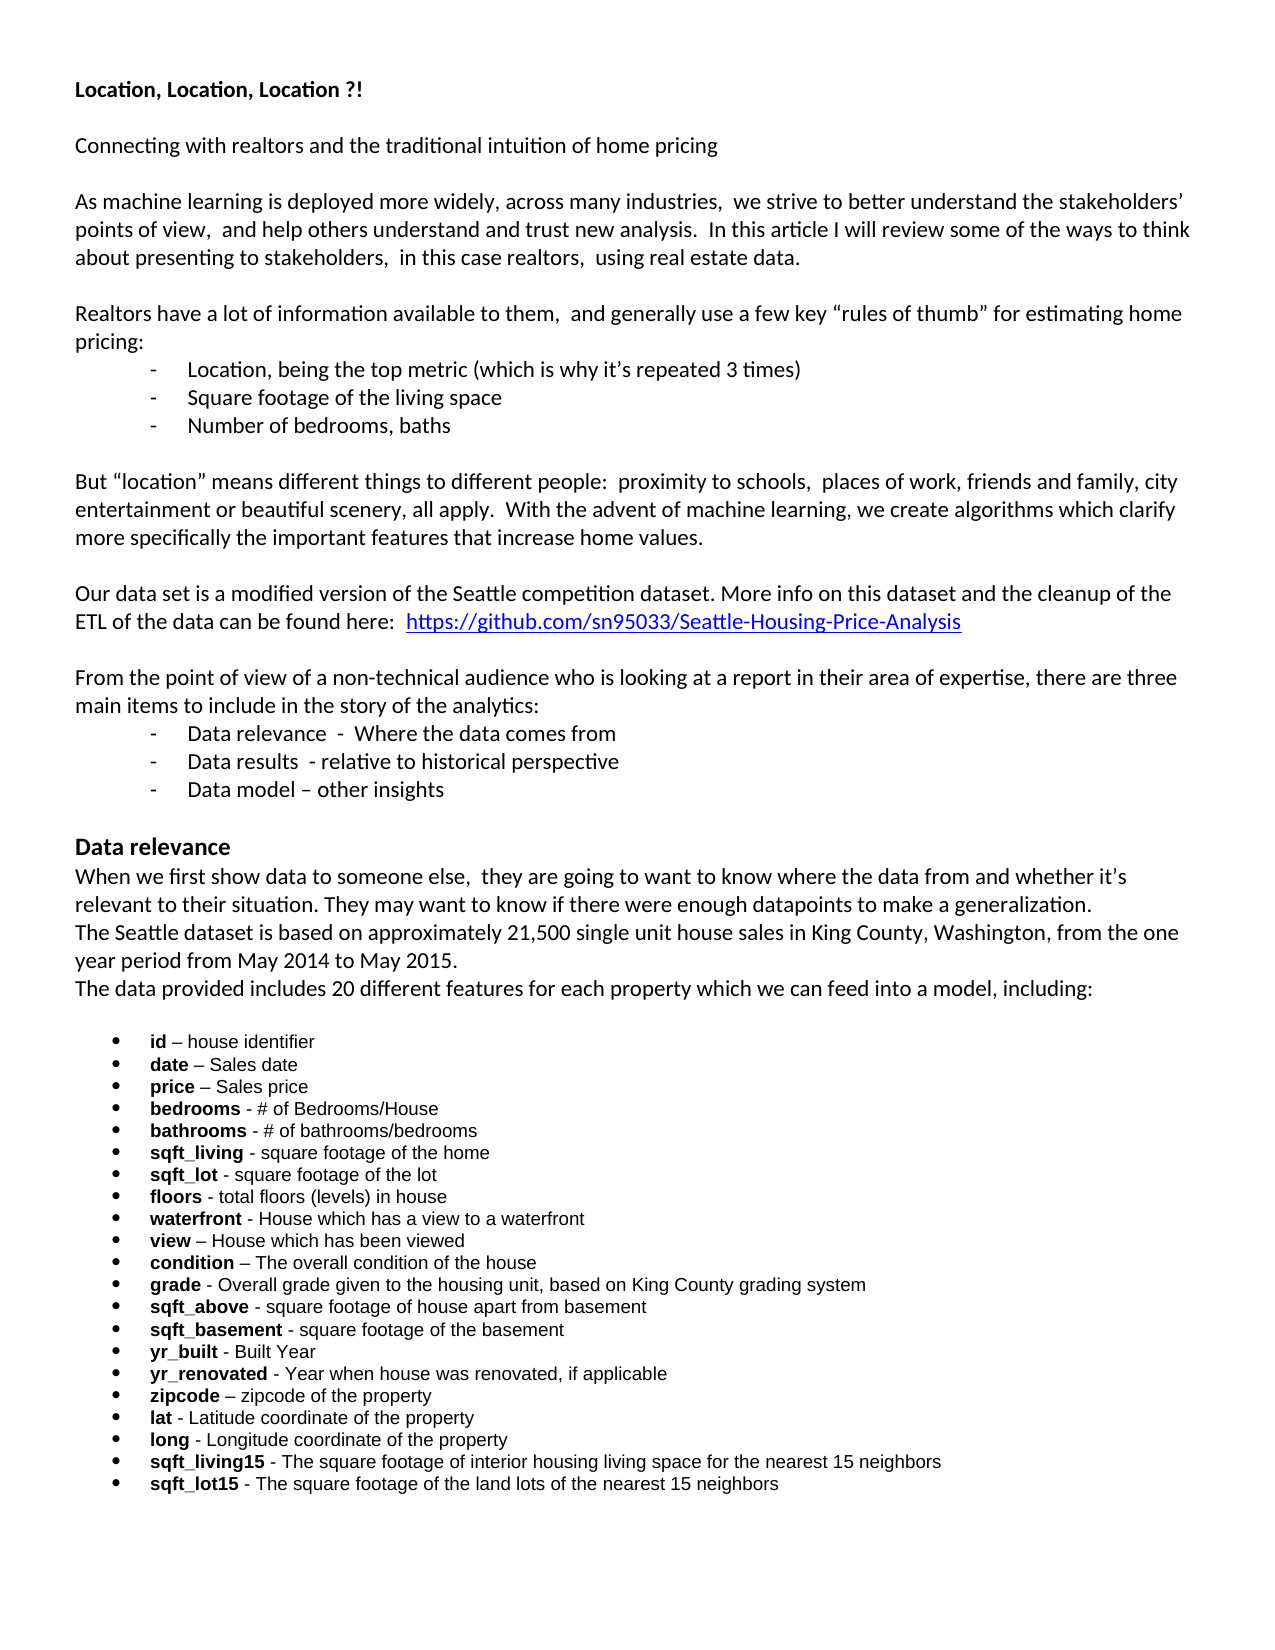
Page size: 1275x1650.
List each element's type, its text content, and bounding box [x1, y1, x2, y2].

list zipcode – zipcode of the property [112, 1385, 1200, 1407]
list Square footage of the living space [150, 383, 1200, 411]
list view – House which has been viewed [112, 1230, 1200, 1252]
list bedrooms - # of Bedrooms/House [112, 1098, 1200, 1120]
text The Seattle dataset is based on approximately 21,500 single unit house sales in King County, Washington, from the one year period from May 2014 to May 2015. [75, 918, 1200, 974]
list lat - Latitude coordinate of the property [112, 1407, 1200, 1429]
list yr_built - Built Year [112, 1341, 1200, 1363]
text But “location” means different things to different people: proximity to schools, places of work, friends and family, city entertainment or beautiful scenery, all apply. With the advent of machine learning, we create algorithms which clarify more specifically the important features that increase home values. [75, 467, 1200, 551]
list Number of bedrooms, baths [150, 411, 1200, 439]
text From the point of view of a non-technical audience who is looking at a report in their area of expertise, there are three main items to include in the story of the analytics: [75, 663, 1200, 719]
list waterfront - House which has a view to a waterfront [112, 1208, 1200, 1230]
list Data results - relative to historical perspective [150, 747, 1200, 776]
text Connecting with realtors and the traditional intuition of home pricing [75, 131, 1200, 159]
text When we first show data to someone else, they are going to want to know where the data from and whether it’s relevant to their situation. They may want to know if there were enough datapoints to make a generalization. [75, 862, 1200, 918]
list long - Longitude coordinate of the property [112, 1429, 1200, 1451]
list bathrooms - # of bathrooms/bedrooms [112, 1120, 1200, 1142]
list sqft_lot - square footage of the lot [112, 1164, 1200, 1186]
text Realtors have a lot of information available to them, and generally use a few key “rules of thumb” for estimating home pricing: [75, 299, 1200, 355]
list grade - Overall grade given to the housing unit, based on King County grading system [112, 1274, 1200, 1296]
text Data relevance [75, 832, 1200, 862]
list Data model – other insights [150, 776, 1200, 803]
list sqft_above - square footage of house apart from basement [112, 1296, 1200, 1318]
list condition – The overall condition of the house [112, 1252, 1200, 1274]
list sqft_basement - square footage of the basement [112, 1318, 1200, 1341]
list sqft_living - square footage of the home [112, 1142, 1200, 1164]
text Location, Location, Location ?! [75, 75, 1200, 103]
text As machine learning is deployed more widely, across many industries, we strive to better understand the stakeholders’ points of view, and help others understand and trust new analysis. In this article I will review some of the ways to think about presenting to stakeholders, in this case realtors, using real estate data. [75, 187, 1200, 271]
list sqft_lot15 - The square footage of the land lots of the nearest 15 neighbors [112, 1473, 1200, 1495]
text The data provided includes 20 different features for each property which we can feed into a model, including: [75, 974, 1200, 1002]
text Our data set is a modified version of the Seattle competition dataset. More info on this dataset and the cleanup of the ETL of the data can be found here: https://github.com/sn95033/Seattle-Housing-Price-Analysis [75, 579, 1200, 635]
list Data relevance - Where the data comes from [150, 719, 1200, 747]
list Location, being the top metric (which is why it’s repeated 3 times) [150, 355, 1200, 383]
list date – Sales date [112, 1053, 1200, 1076]
list sqft_living15 - The square footage of interior housing living space for the nearest 15 neighbors [112, 1451, 1200, 1473]
list yr_renovated - Year when house was renovated, if applicable [112, 1363, 1200, 1385]
list id – house identifier [112, 1031, 1200, 1053]
list price – Sales price [112, 1076, 1200, 1098]
list floors - total floors (levels) in house [112, 1186, 1200, 1208]
